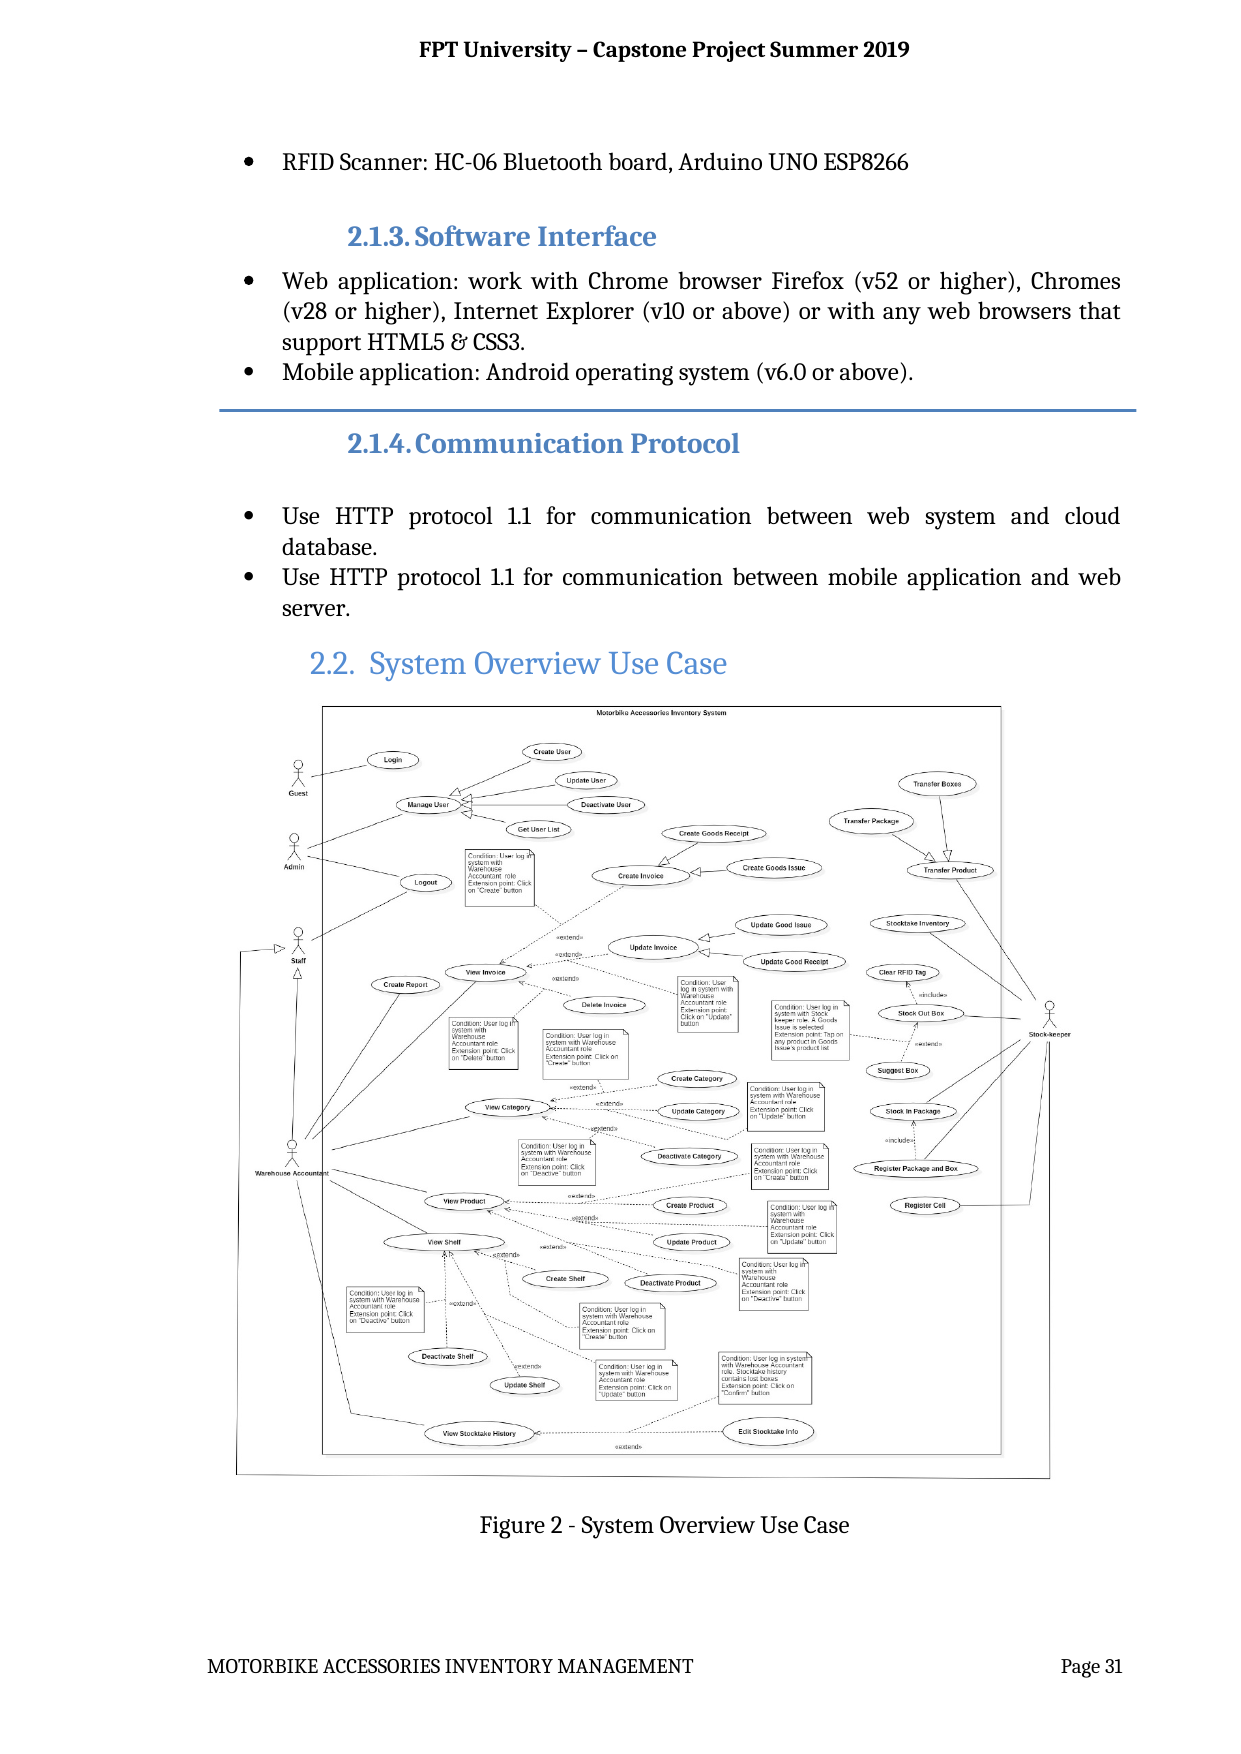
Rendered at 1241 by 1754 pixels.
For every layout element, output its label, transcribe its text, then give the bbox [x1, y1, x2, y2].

list RFID Scanner: HC-06 Bluetooth board, Arduino UNO ESP8266 [244, 148, 1122, 176]
picture [231, 701, 1098, 1499]
subtitle System Overview Use Case [310, 645, 1122, 683]
subtitle Communication Protocol [347, 427, 1122, 461]
text Figure 2 - System Overview Use Case [207, 1511, 1122, 1540]
list Mobile application: Android operating system (v6.0 or above). [244, 358, 1122, 387]
list Use HTTP protocol 1.1 for communication between mobile application and web server. [244, 563, 1122, 622]
subtitle Software Interface [347, 221, 1122, 254]
list Web application: work with Chrome browser Firefox (v52 or higher), Chromes (v28 or higher), Internet Explorer (v10 or above) or with any web browsers that support HTML5 & CSS3. [244, 267, 1122, 356]
list Use HTTP protocol 1.1 for communication between web system and cloud database. [244, 502, 1122, 561]
